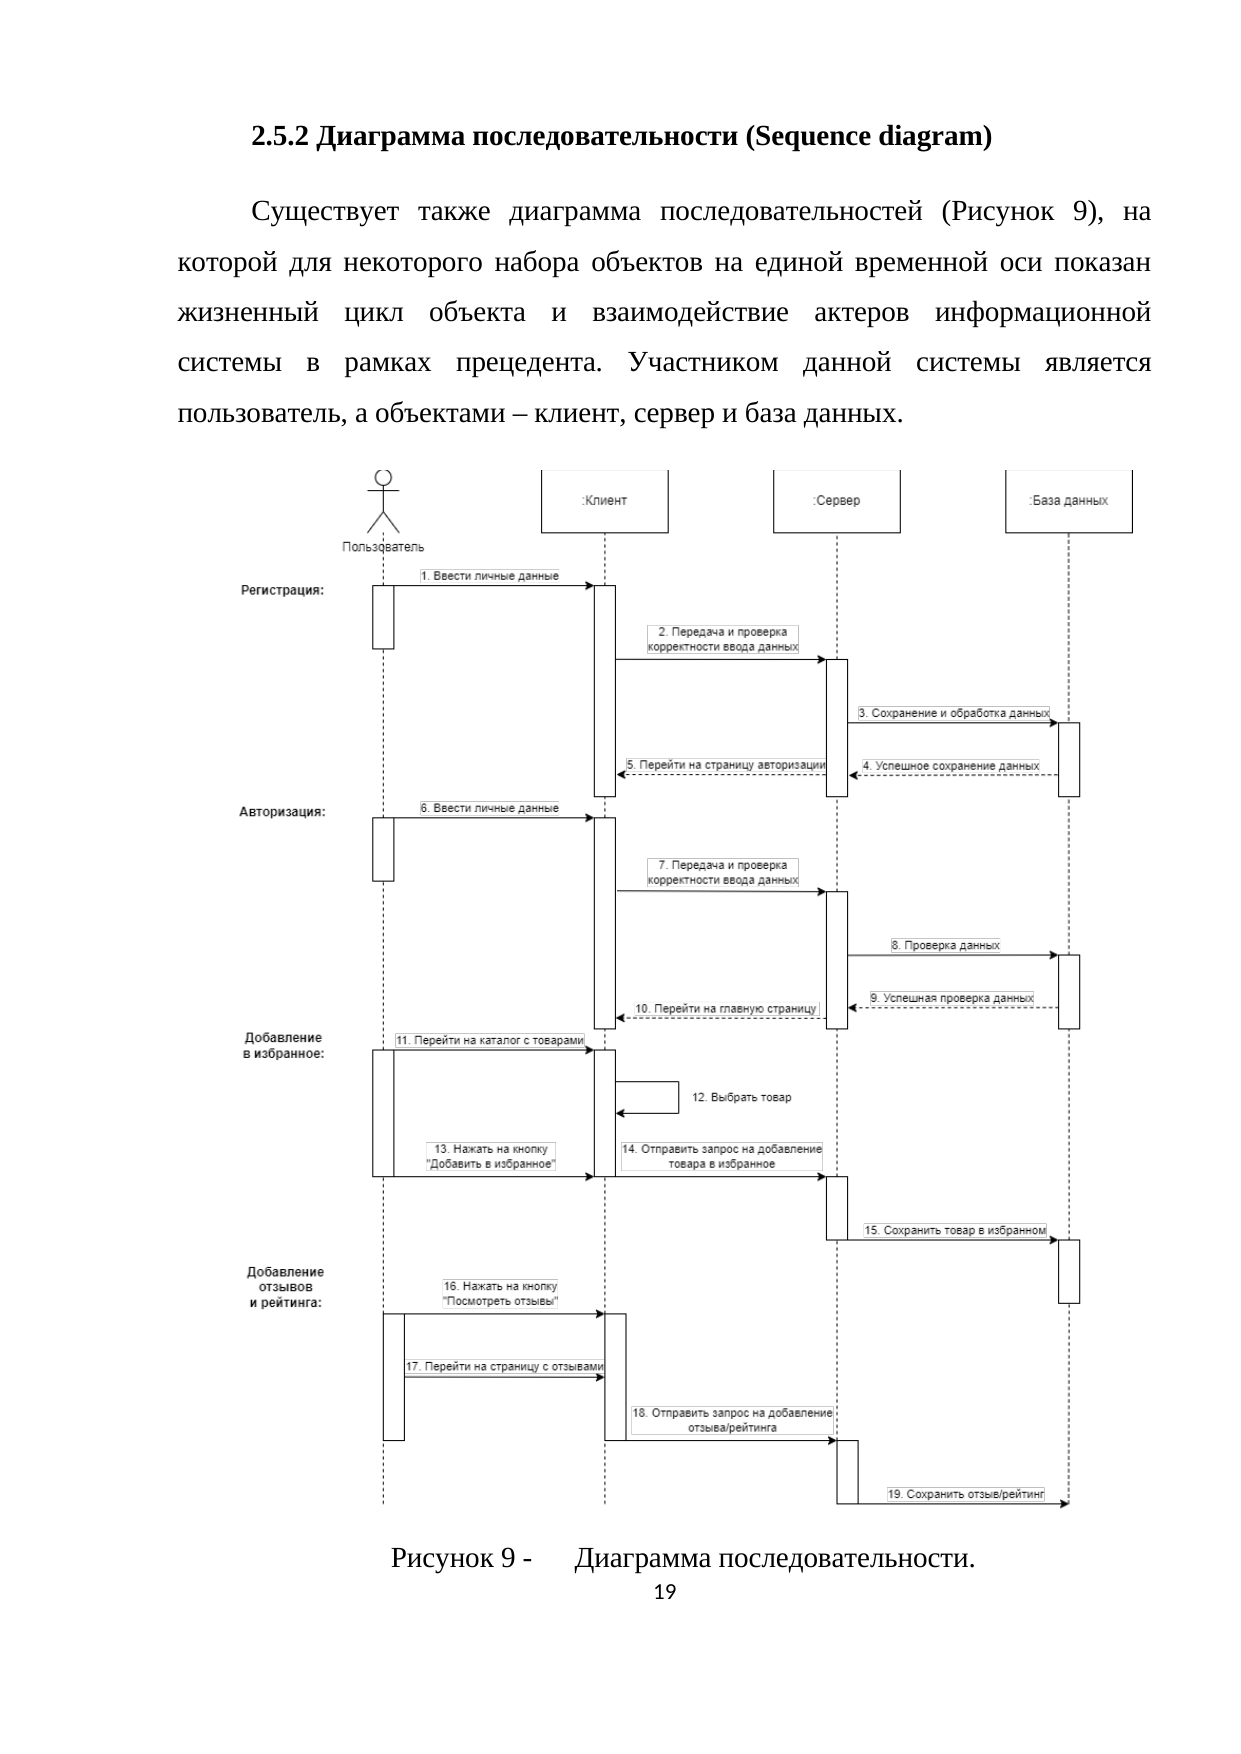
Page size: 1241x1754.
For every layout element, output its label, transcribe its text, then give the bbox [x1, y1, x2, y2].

text Существует также диаграмма последовательностей (Рисунок 9), на которой для некоторого набора объектов на единой временной оси показан жизненный цикл объекта и взаимодействие актеров информационной системы в рамках прецедента. Участником данной системы является пользователь, а объектами – клиент, сервер и база данных. [177, 193, 1152, 428]
text Диаграмма последовательности. [215, 1540, 1152, 1573]
picture [233, 470, 1133, 1515]
text Диаграмма последовательности (Sequence diagram) [177, 118, 1152, 152]
